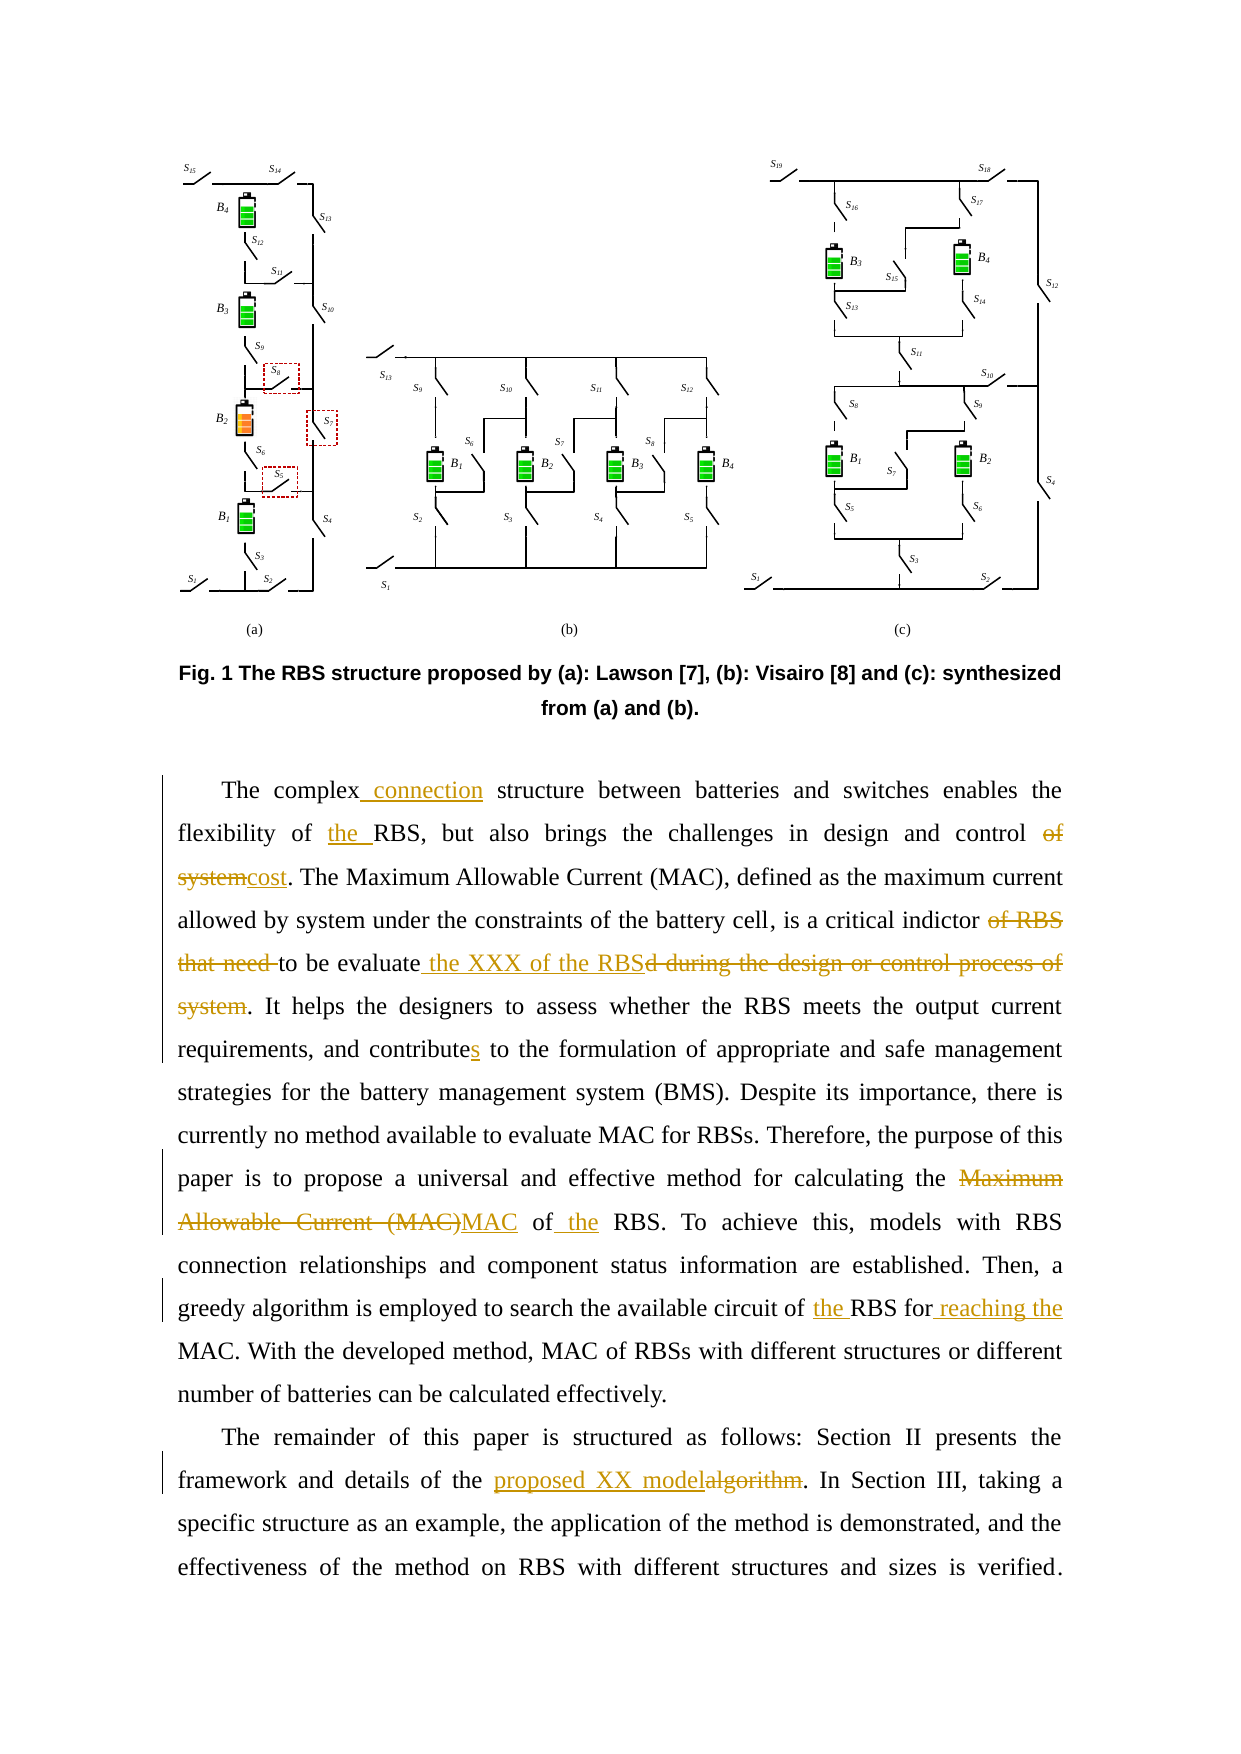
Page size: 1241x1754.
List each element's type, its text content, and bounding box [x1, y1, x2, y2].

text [177, 1422, 1063, 1580]
text The complex structure between batteries and switches enables the flexibility of RBS, but also brings the challenges in design and control . The Maximum Allowable Current (MAC), defined as the maximum current allowed by system under the constraints of the battery cell, is a critical indictor to be evaluate. It helps the designers to assess whether the RBS meets the output current requirements, and contribute to the formulation of appropriate and safe management strategies for the battery management system (BMS). Despite its importance, there is currently no method available to evaluate MAC for RBSs. Therefore, the purpose of this paper is to propose a universal and effective method for calculating the of RBS. To achieve this, models with RBS connection relationships and component status information are established. Then, a greedy algorithm is employed to search the available circuit of RBS for MAC. With the developed method, MAC of RBSs with different structures or different number of batteries can be calculated effectively. [177, 775, 1063, 1408]
text Fig. 1 The RBS structure proposed by (a): Lawson [7], (b): Visairo [8] and (c): synthesized from (a) and (b). [177, 660, 1063, 720]
